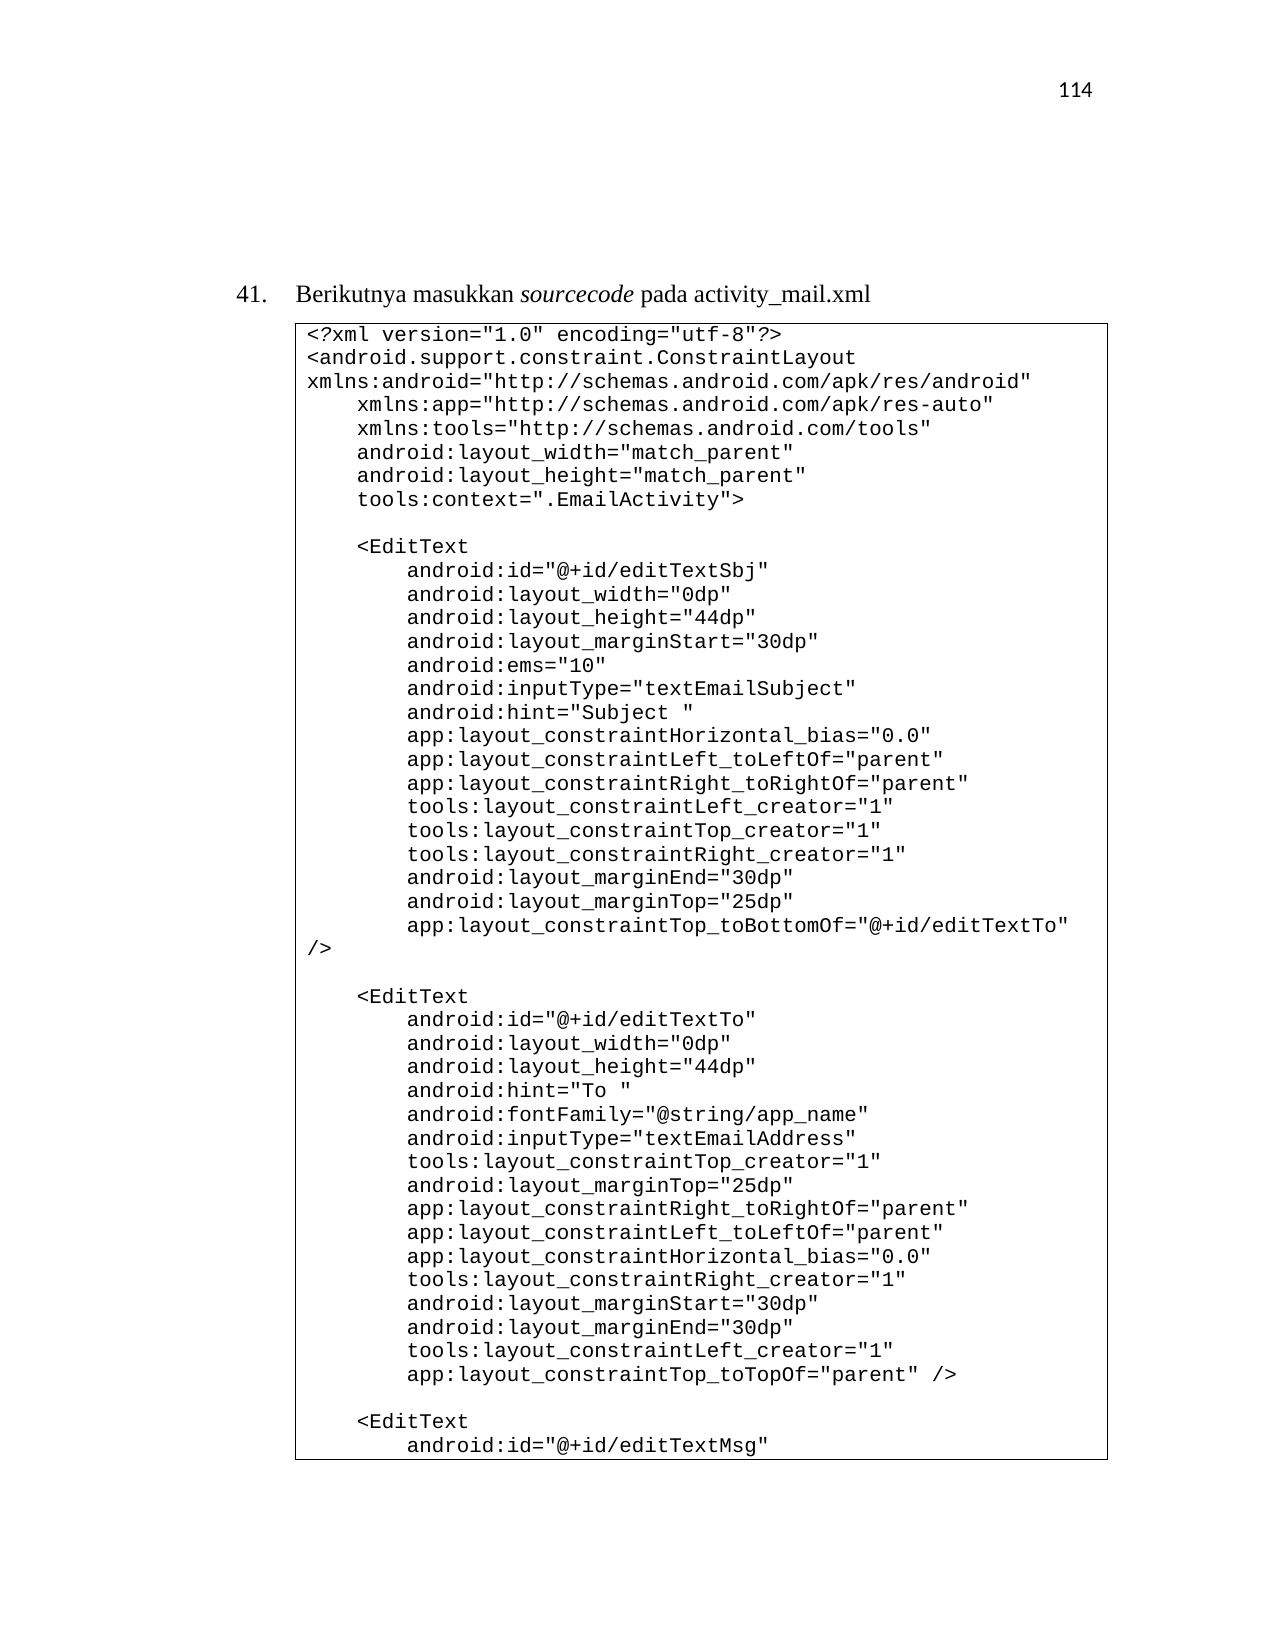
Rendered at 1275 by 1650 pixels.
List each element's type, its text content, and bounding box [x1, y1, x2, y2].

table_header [296, 324, 1107, 1458]
text 41. Berikutnya masukkan sourcecode pada activity_mail.xml [236, 279, 1093, 308]
